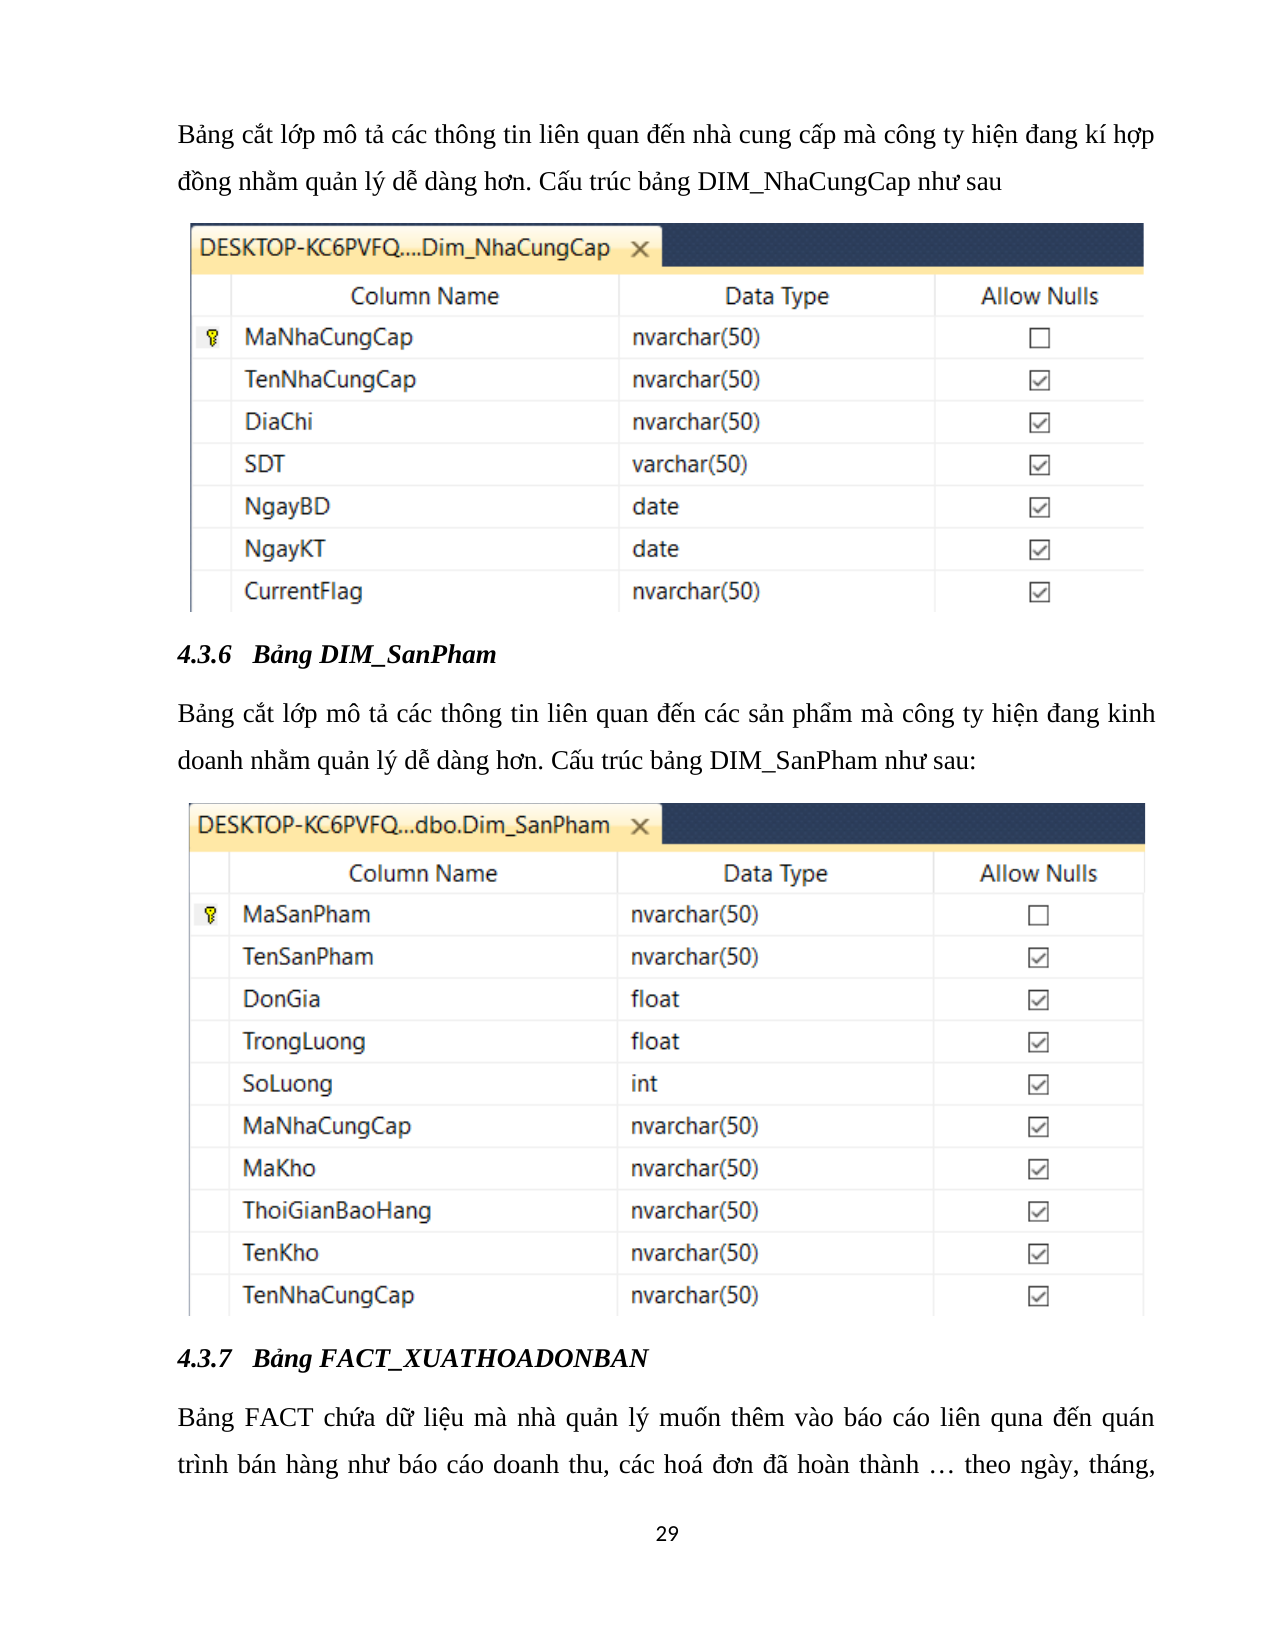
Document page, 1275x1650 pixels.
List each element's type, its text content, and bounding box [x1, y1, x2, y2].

picture [188, 803, 1146, 1316]
text Bảng cắt lớp mô tả các thông tin liên quan đến các sản phẩm mà công ty hiện đang kinh doanh nhằm quản lý dễ dàng hơn. Cấu trúc bảng DIM_SanPham như sau: [177, 697, 1157, 775]
text Bảng cắt lớp mô tả các thông tin liên quan đến nhà cung cấp mà công ty hiện đang kí hợp đồng nhằm quản lý dễ dàng hơn. Cấu trúc bảng DIM_NhaCungCap như sau [177, 118, 1157, 196]
list Bảng FACT_XUATHOADONBAN [177, 1342, 1157, 1373]
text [177, 1401, 1157, 1479]
list Bảng DIM_SanPham [177, 638, 1157, 669]
picture [190, 223, 1144, 612]
